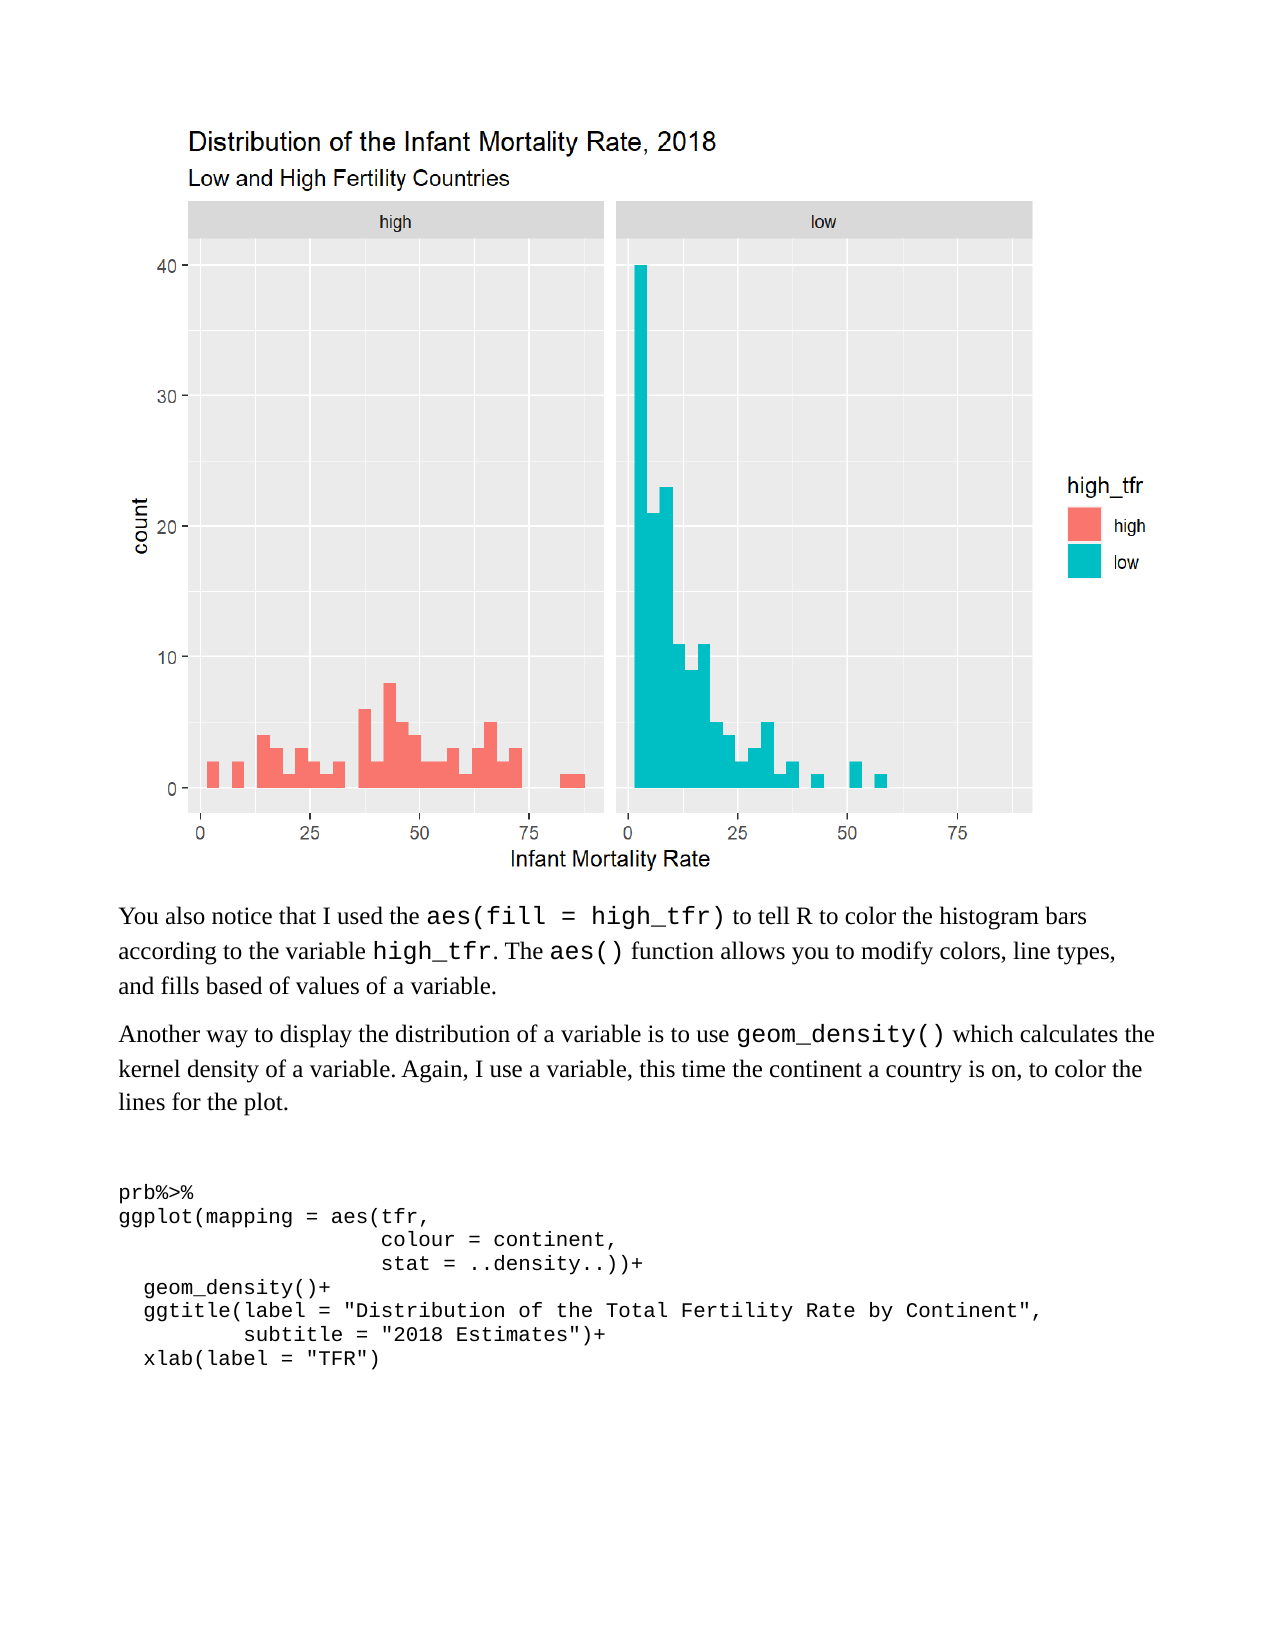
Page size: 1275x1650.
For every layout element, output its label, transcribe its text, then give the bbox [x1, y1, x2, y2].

text subtitle = "2018 Estimates")+ [118, 1324, 1157, 1348]
text xlab(label = "TFR") [118, 1348, 1157, 1371]
text colour = continent, [118, 1229, 1157, 1253]
picture [118, 118, 1169, 882]
text geom_density()+ [118, 1277, 1157, 1300]
text ggplot(mapping = aes(tfr, [118, 1206, 1157, 1229]
text prb%>% [118, 1182, 1157, 1206]
text Another way to display the distribution of a variable is to use geom_density() which calculates the kernel density of a variable. Again, I use a variable, this time the continent a country is on, to color the lines for the plot. [118, 1019, 1157, 1116]
text stat = ..density..))+ [118, 1253, 1157, 1277]
text ggtitle(label = "Distribution of the Total Fertility Rate by Continent", [118, 1300, 1157, 1324]
text You also notice that I used the aes(fill = high_tfr) to tell R to color the histogram bars according to the variable high_tfr. The aes() function allows you to modify colors, line types, and fills based of values of a variable. [118, 901, 1157, 1000]
